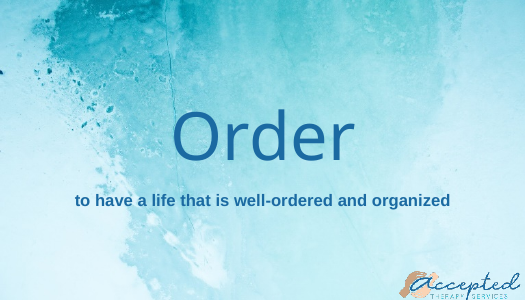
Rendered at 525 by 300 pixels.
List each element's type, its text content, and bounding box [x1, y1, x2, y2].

text to have a life that is well-ordered and organized [39, 191, 486, 210]
picture [0, 0, 525, 300]
subtitle Order [39, 89, 486, 180]
